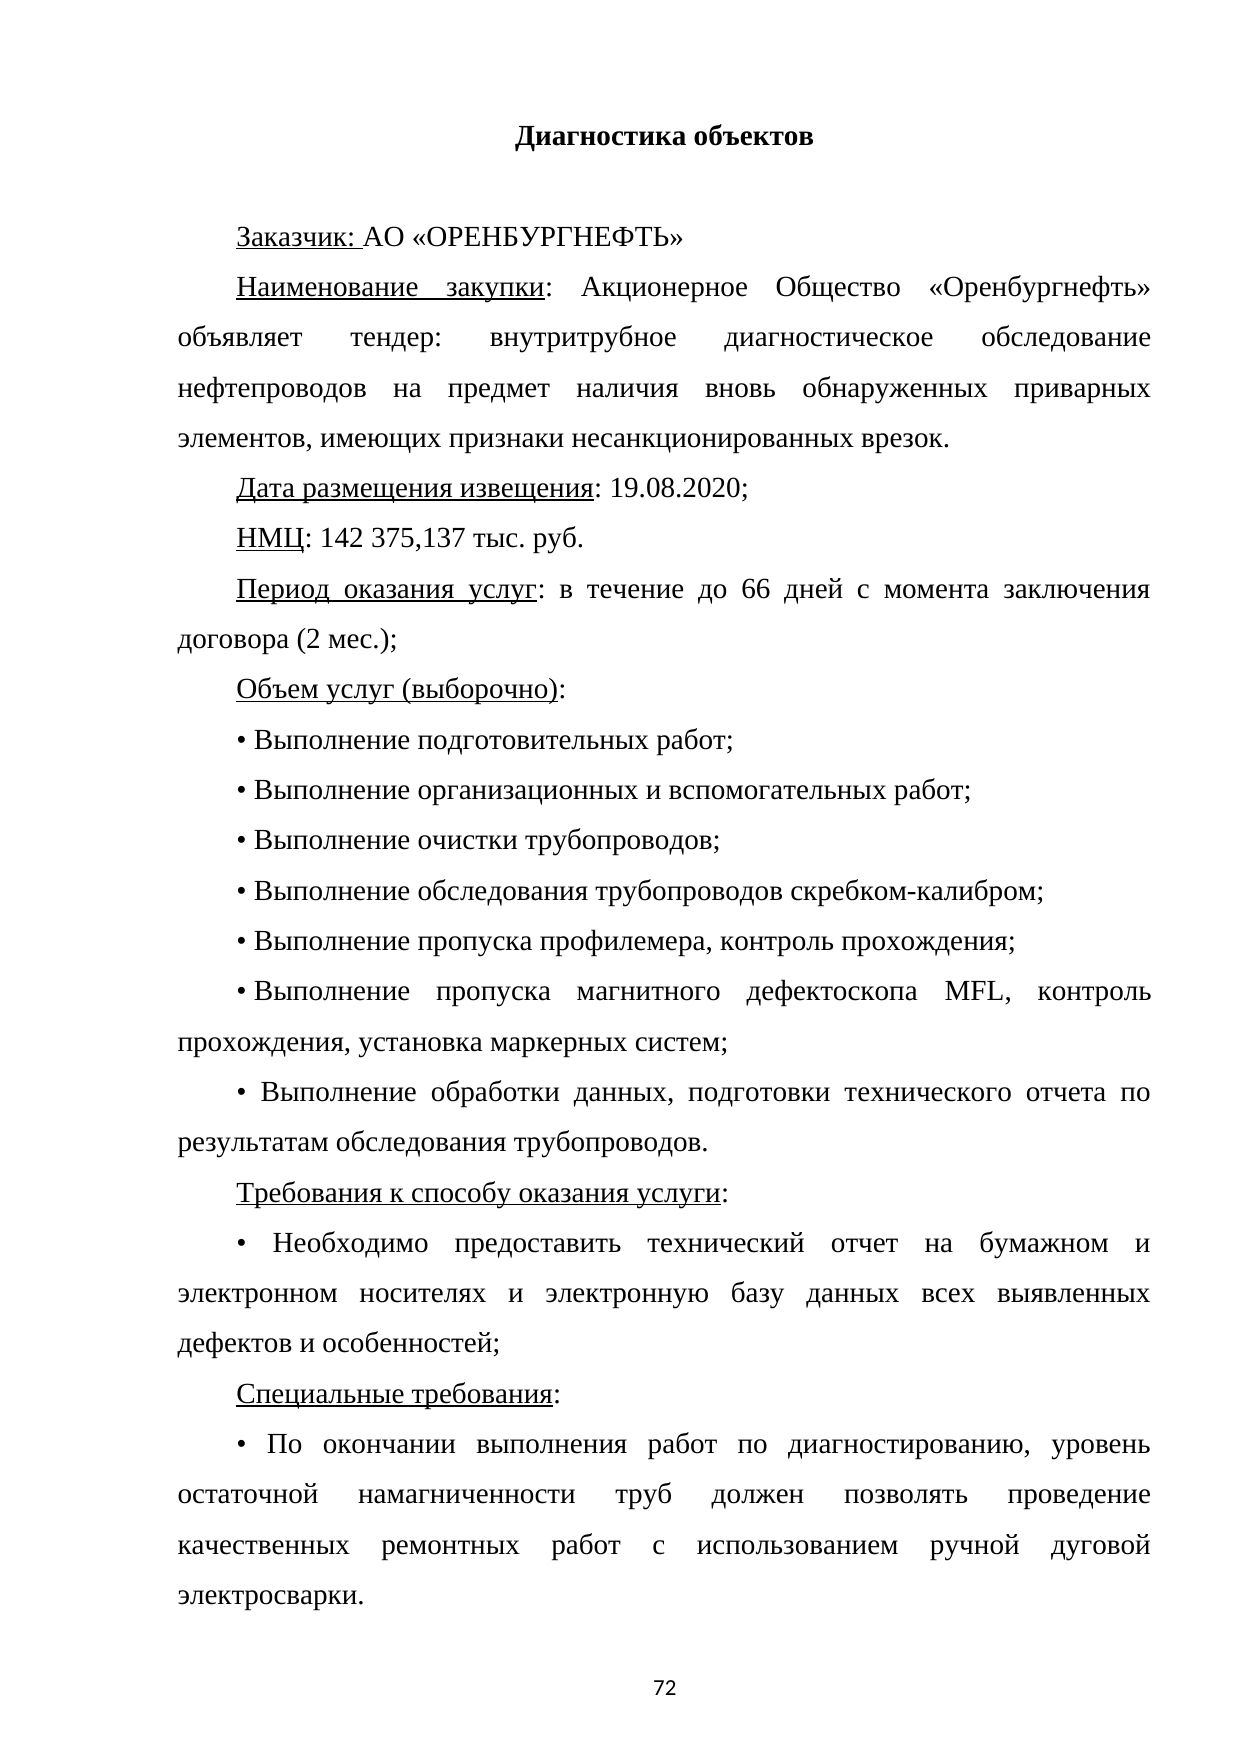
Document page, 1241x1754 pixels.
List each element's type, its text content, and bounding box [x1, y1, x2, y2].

text НМЦ: 142 375,137 тыс. руб. [177, 521, 1152, 554]
text Дата размещения извещения: 19.08.2020; [177, 470, 1152, 504]
text • Выполнение организационных и вспомогательных работ; [177, 772, 1152, 806]
text Диагностика объектов [177, 118, 1152, 152]
text Требования к способу оказания услуги: [177, 1175, 1152, 1208]
text • Выполнение подготовительных работ; [177, 722, 1152, 755]
text Период оказания услуг: в течение до 66 дней с момента заключения договора (2 мес.); [177, 571, 1152, 655]
text • Необходимо предоставить технический отчет на бумажном и электронном носителях и электронную базу данных всех выявленных дефектов и особенностей; [177, 1225, 1152, 1359]
text • Выполнение очистки трубопроводов; [177, 822, 1152, 856]
text • Выполнение обработки данных, подготовки технического отчета по результатам обследования трубопроводов. [177, 1074, 1152, 1158]
text Специальные требования: [177, 1376, 1152, 1409]
text • По окончании выполнения работ по диагностированию, уровень остаточной намагниченности труб должен позволять проведение качественных ремонтных работ с использованием ручной дуговой электросварки. [177, 1426, 1152, 1611]
text • Выполнение обследования трубопроводов скребком-калибром; [177, 873, 1152, 906]
text Наименование закупки: Акционерное Общество «Оренбургнефть» объявляет тендер: внутритрубное диагностическое обследование нефтепроводов на предмет наличия вновь обнаруженных приварных элементов, имеющих признаки несанкционированных врезок. [177, 269, 1152, 453]
text Объем услуг (выборочно): [177, 672, 1152, 705]
text • Выполнение пропуска магнитного дефектоскопа MFL, контроль прохождения, установка маркерных систем; [177, 973, 1152, 1057]
text • Выполнение пропуска профилемера, контроль прохождения; [177, 923, 1152, 957]
text Заказчик: АО «ОРЕНБУРГНЕФТЬ» [177, 219, 1152, 252]
